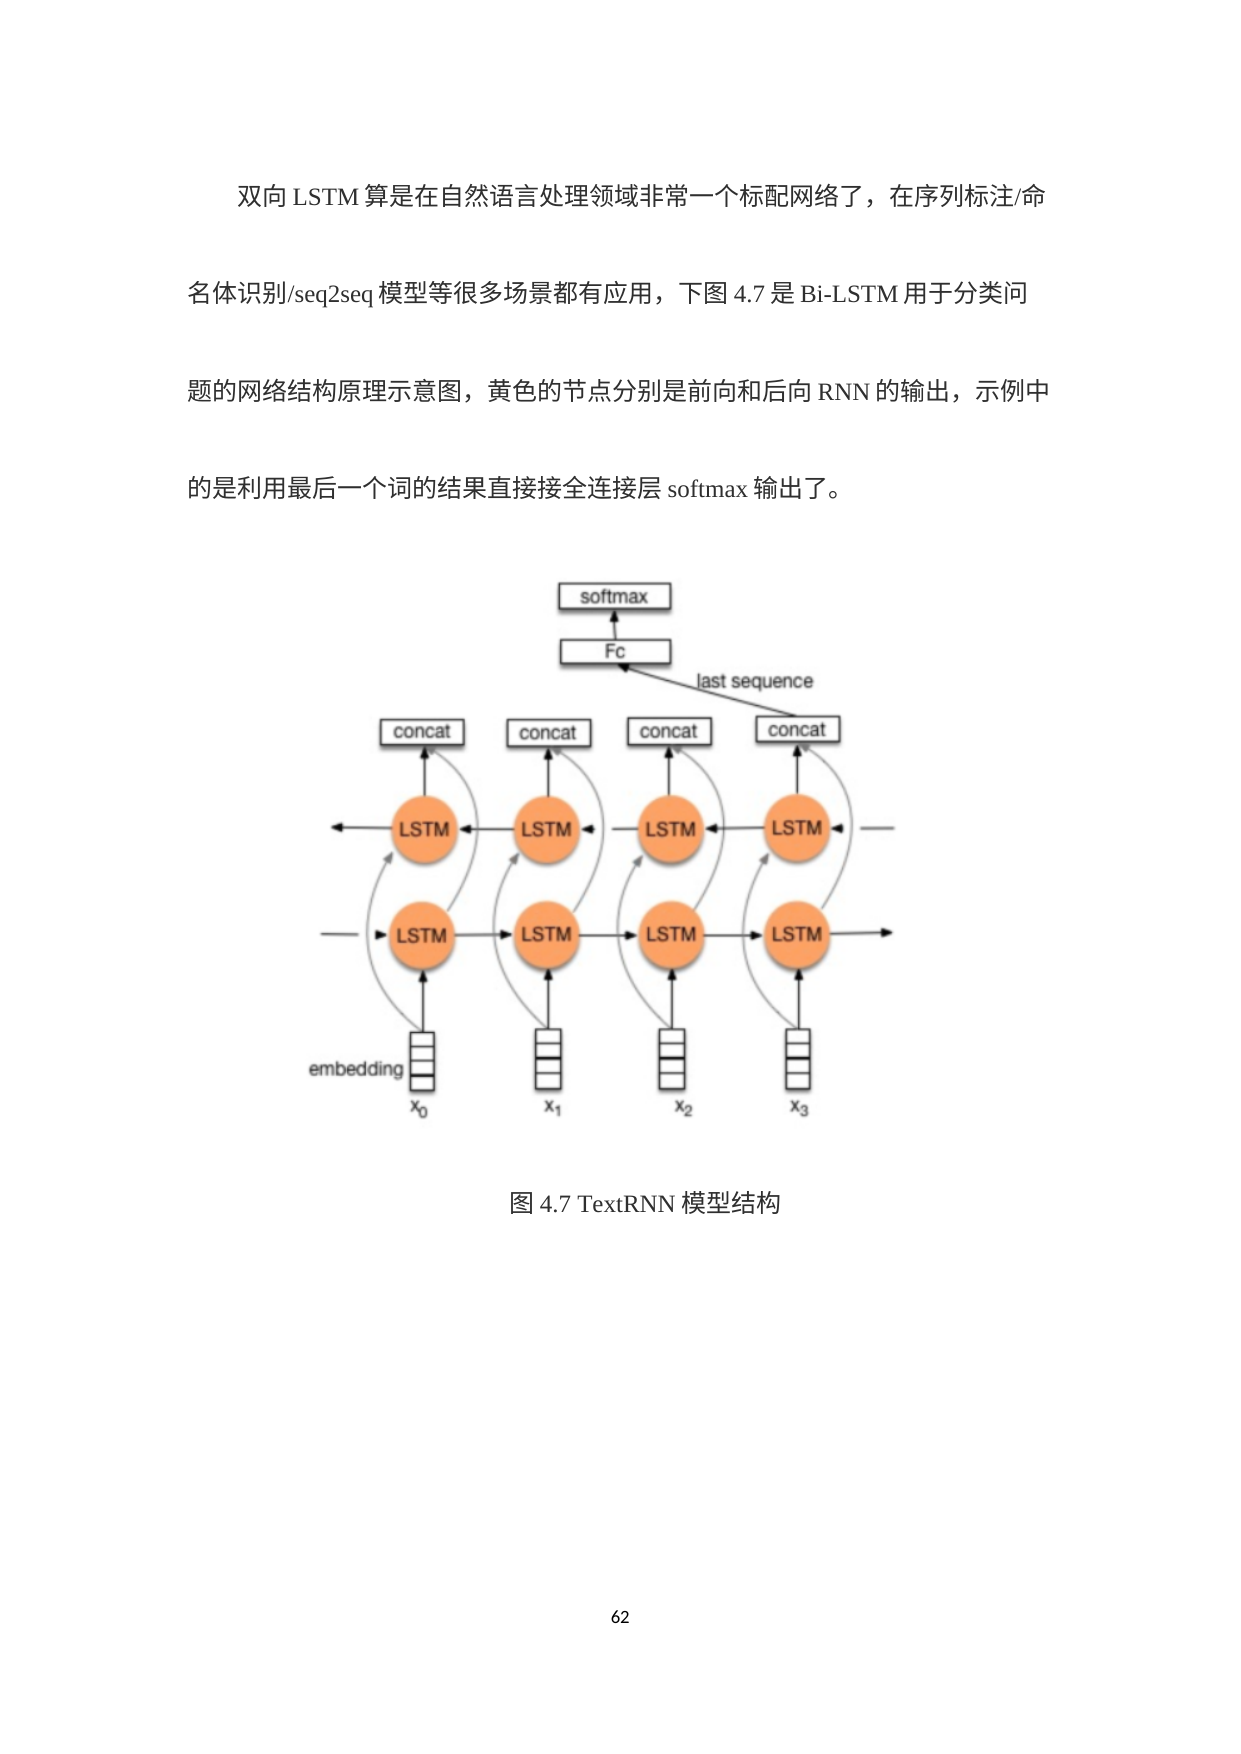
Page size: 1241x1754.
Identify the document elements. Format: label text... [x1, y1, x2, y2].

picture [237, 542, 961, 1151]
text 双向LSTM算是在自然语言处理领域非常一个标配网络了，在序列标注/命名体识别/seq2seq模型等很多场景都有应用，下图4.7是Bi-LSTM用于分类问题的网络结构原理示意图，黄色的节点分别是前向和后向RNN的输出，示例中的是利用最后一个词的结果直接接全连接层softmax输出了。 [187, 162, 1053, 519]
text 图4.7 TextRNN模型结构 [187, 1169, 1053, 1234]
